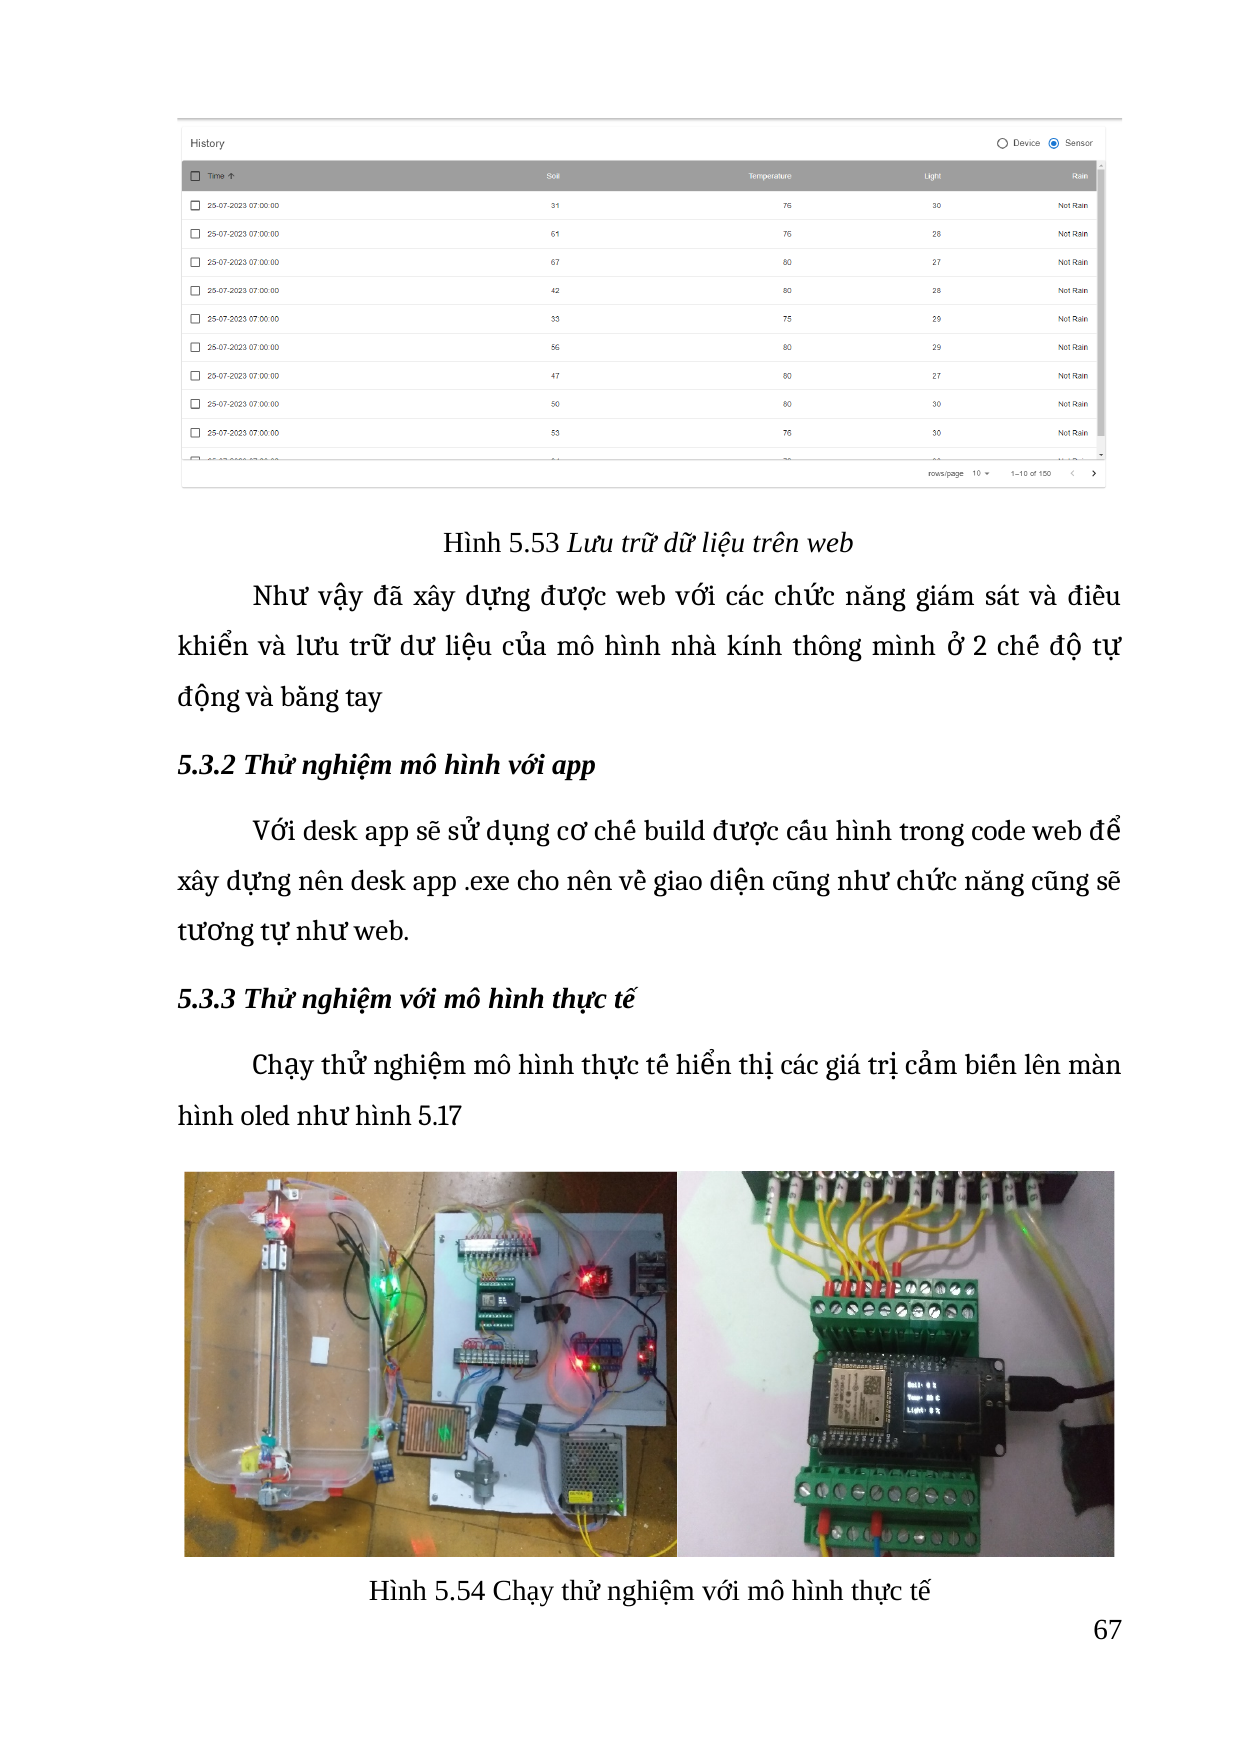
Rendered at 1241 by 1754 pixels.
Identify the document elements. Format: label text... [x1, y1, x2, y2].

subtitle 5.3.3 Thử nghiệm với mô hình thực tế [177, 981, 1122, 1015]
subtitle 5.3.2 Thử nghiệm mô hình với app [177, 747, 1122, 780]
text Chạy thử nghiệm mô hình thực tế hiển thị các giá trị cảm biến lên màn hình oled như hình 5.17 [177, 1048, 1122, 1132]
picture [177, 118, 1123, 492]
picture [185, 1171, 1115, 1557]
text Với desk app sẽ sử dụng cơ chế build được cấu hình trong code web để xây dựng nên desk app .exe cho nên về giao diện cũng như chức năng cũng sẽ tương tự như web. [177, 814, 1122, 948]
text Như vậy đã xây dựng được web với các chức năng giám sát và điều khiển và lưu trữ dư liệu của mô hình nhà kính thông mình ở 2 chế độ tự động và bằng tay [177, 579, 1122, 713]
